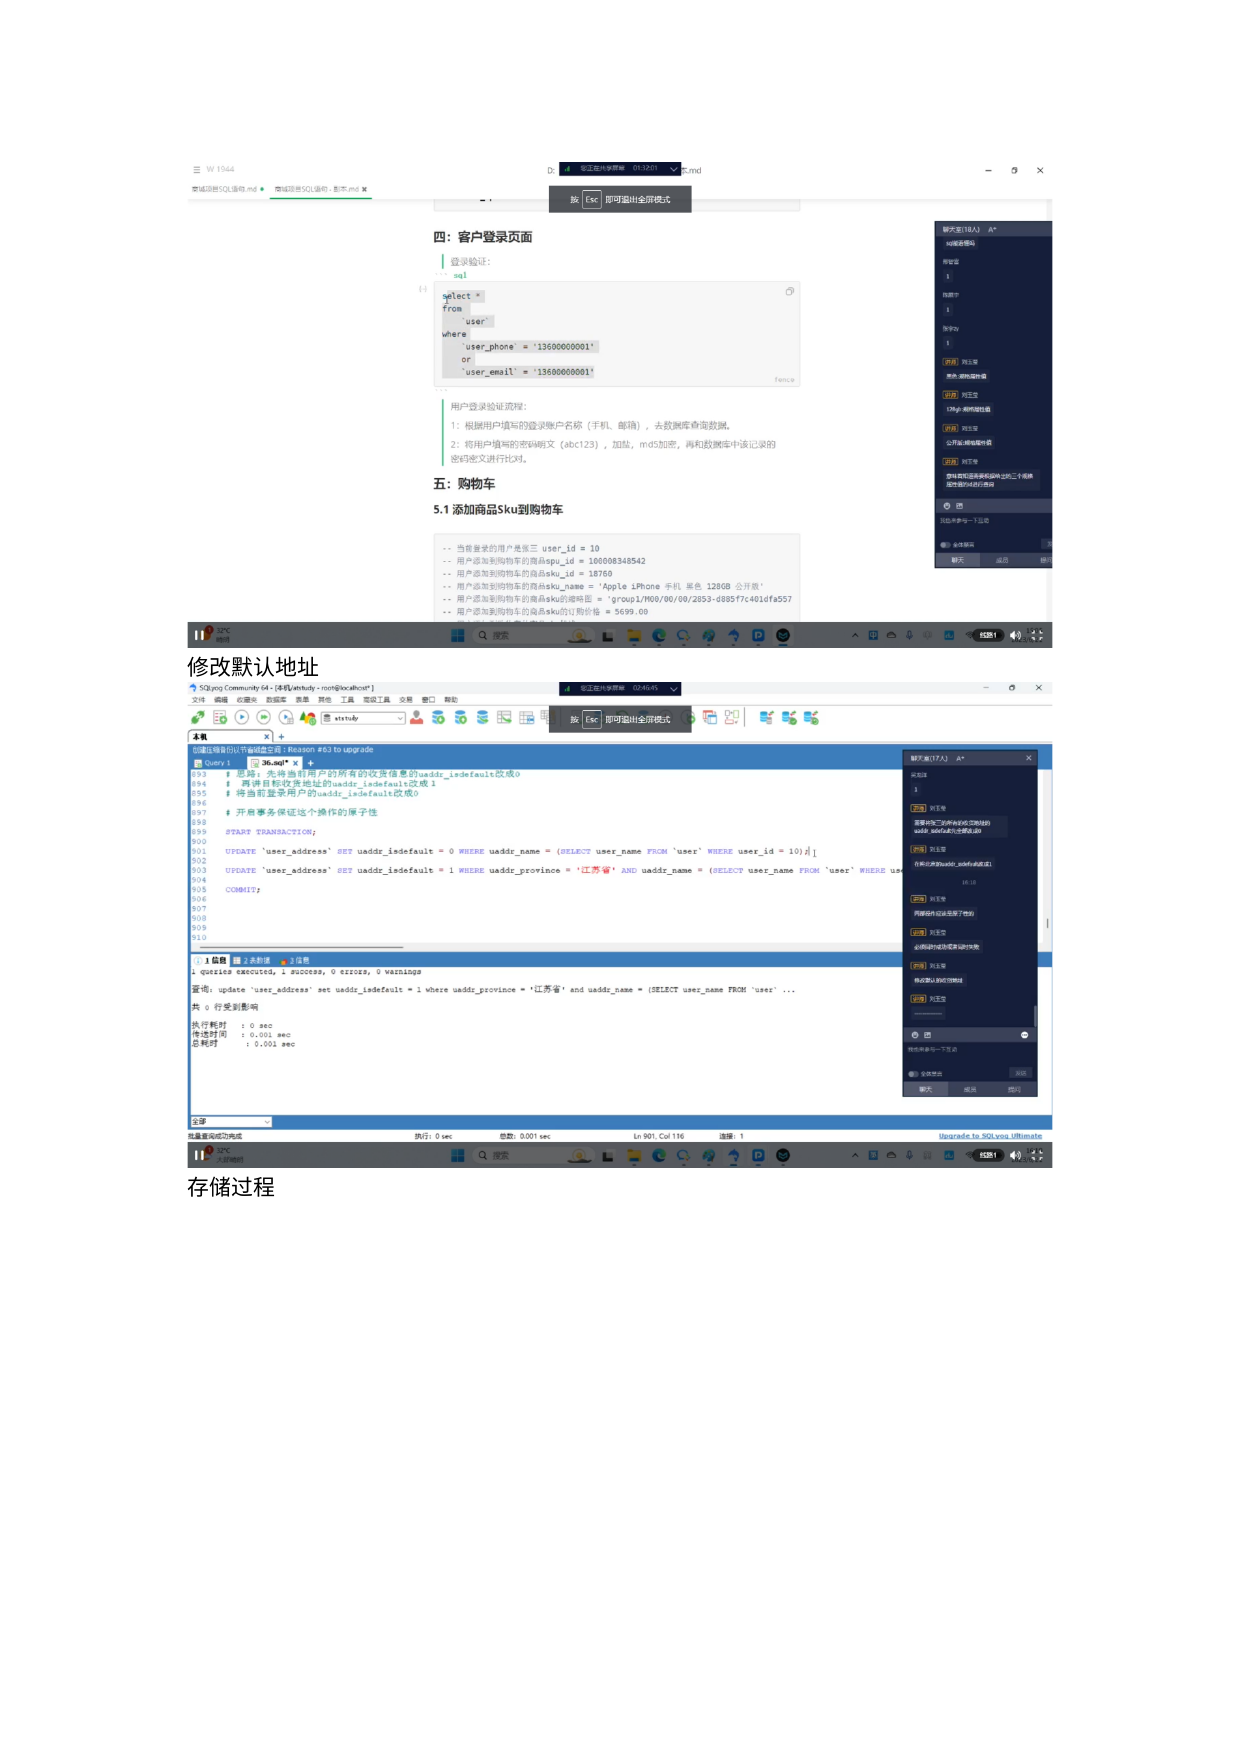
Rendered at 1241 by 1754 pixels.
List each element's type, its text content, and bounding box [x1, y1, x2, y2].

text 修改默认地址存储过程sql注入现象 [187, 649, 1053, 682]
text 修改默认地址存储过程sql注入现象 [187, 1168, 1053, 1202]
picture [187, 682, 1053, 1168]
picture [187, 162, 1053, 648]
